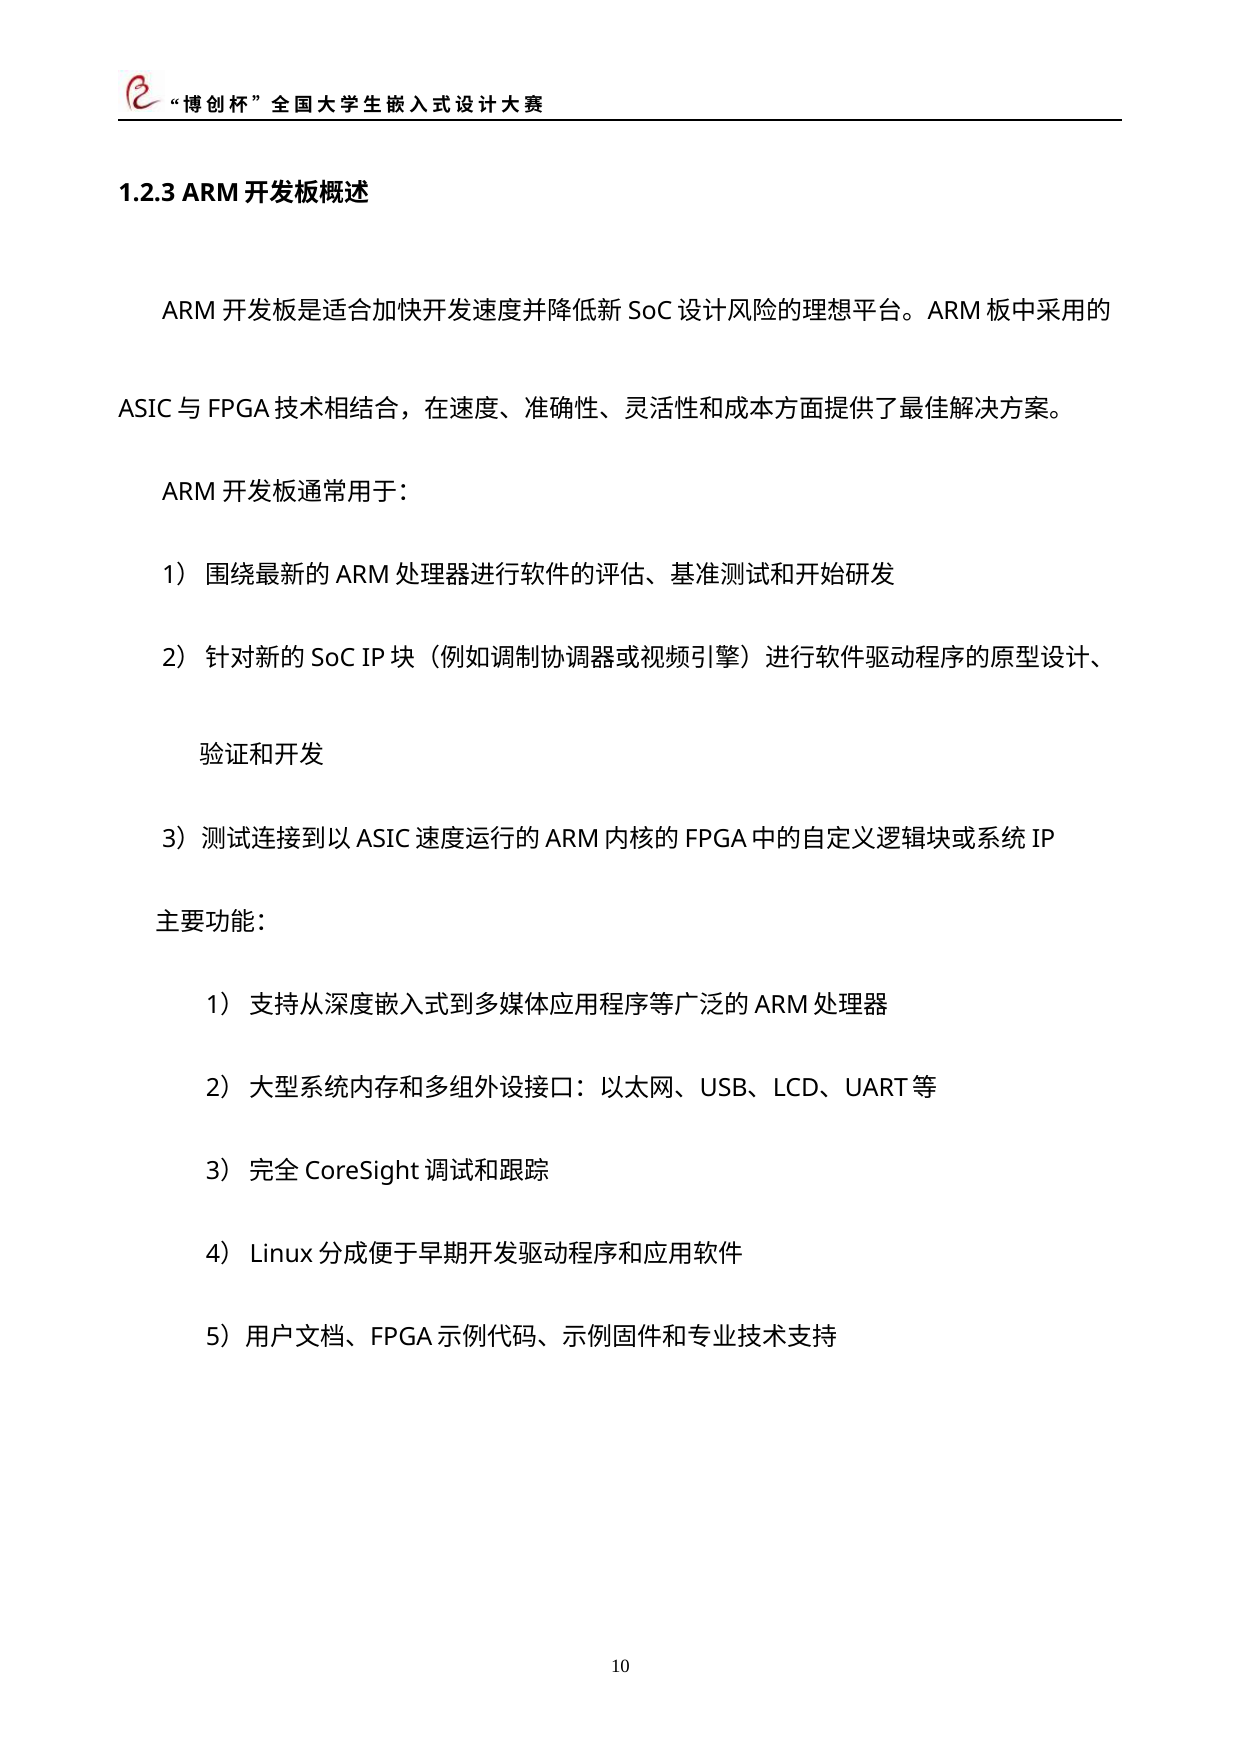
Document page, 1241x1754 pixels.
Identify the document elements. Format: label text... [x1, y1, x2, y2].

text 5）用户文档、FPGA示例代码、示例固件和专业技术支持 [162, 1302, 1122, 1367]
text ARM 开发板是适合加快开发速度并降低新SoC设计风险的理想平台。ARM板中采用的 ASIC与FPGA技术相结合，在速度、准确性、灵活性和成本方面提供了最佳解决方案。 [118, 276, 1122, 439]
list 针对新的SoC IP块（例如调制协调器或视频引擎）进行软件驱动程序的原型设计、验证和开发 [162, 623, 1122, 786]
list 完全CoreSight调试和跟踪 [206, 1136, 1122, 1201]
text 主要功能： [118, 887, 1122, 952]
list 围绕最新的ARM处理器进行软件的评估、基准测试和开始研发 [162, 540, 1122, 605]
picture [118, 70, 166, 112]
list 大型系统内存和多组外设接口：以太网、USB、LCD、UART等 [206, 1053, 1122, 1118]
text ARM 开发板通常用于： [118, 457, 1122, 522]
subtitle 1.2.3 ARM开发板概述 [118, 158, 1122, 223]
list 支持从深度嵌入式到多媒体应用程序等广泛的ARM处理器 [206, 970, 1122, 1035]
list Linux分成便于早期开发驱动程序和应用软件 [206, 1219, 1122, 1284]
text 3）测试连接到以ASIC速度运行的ARM内核的FPGA中的自定义逻辑块或系统IP [118, 804, 1122, 869]
